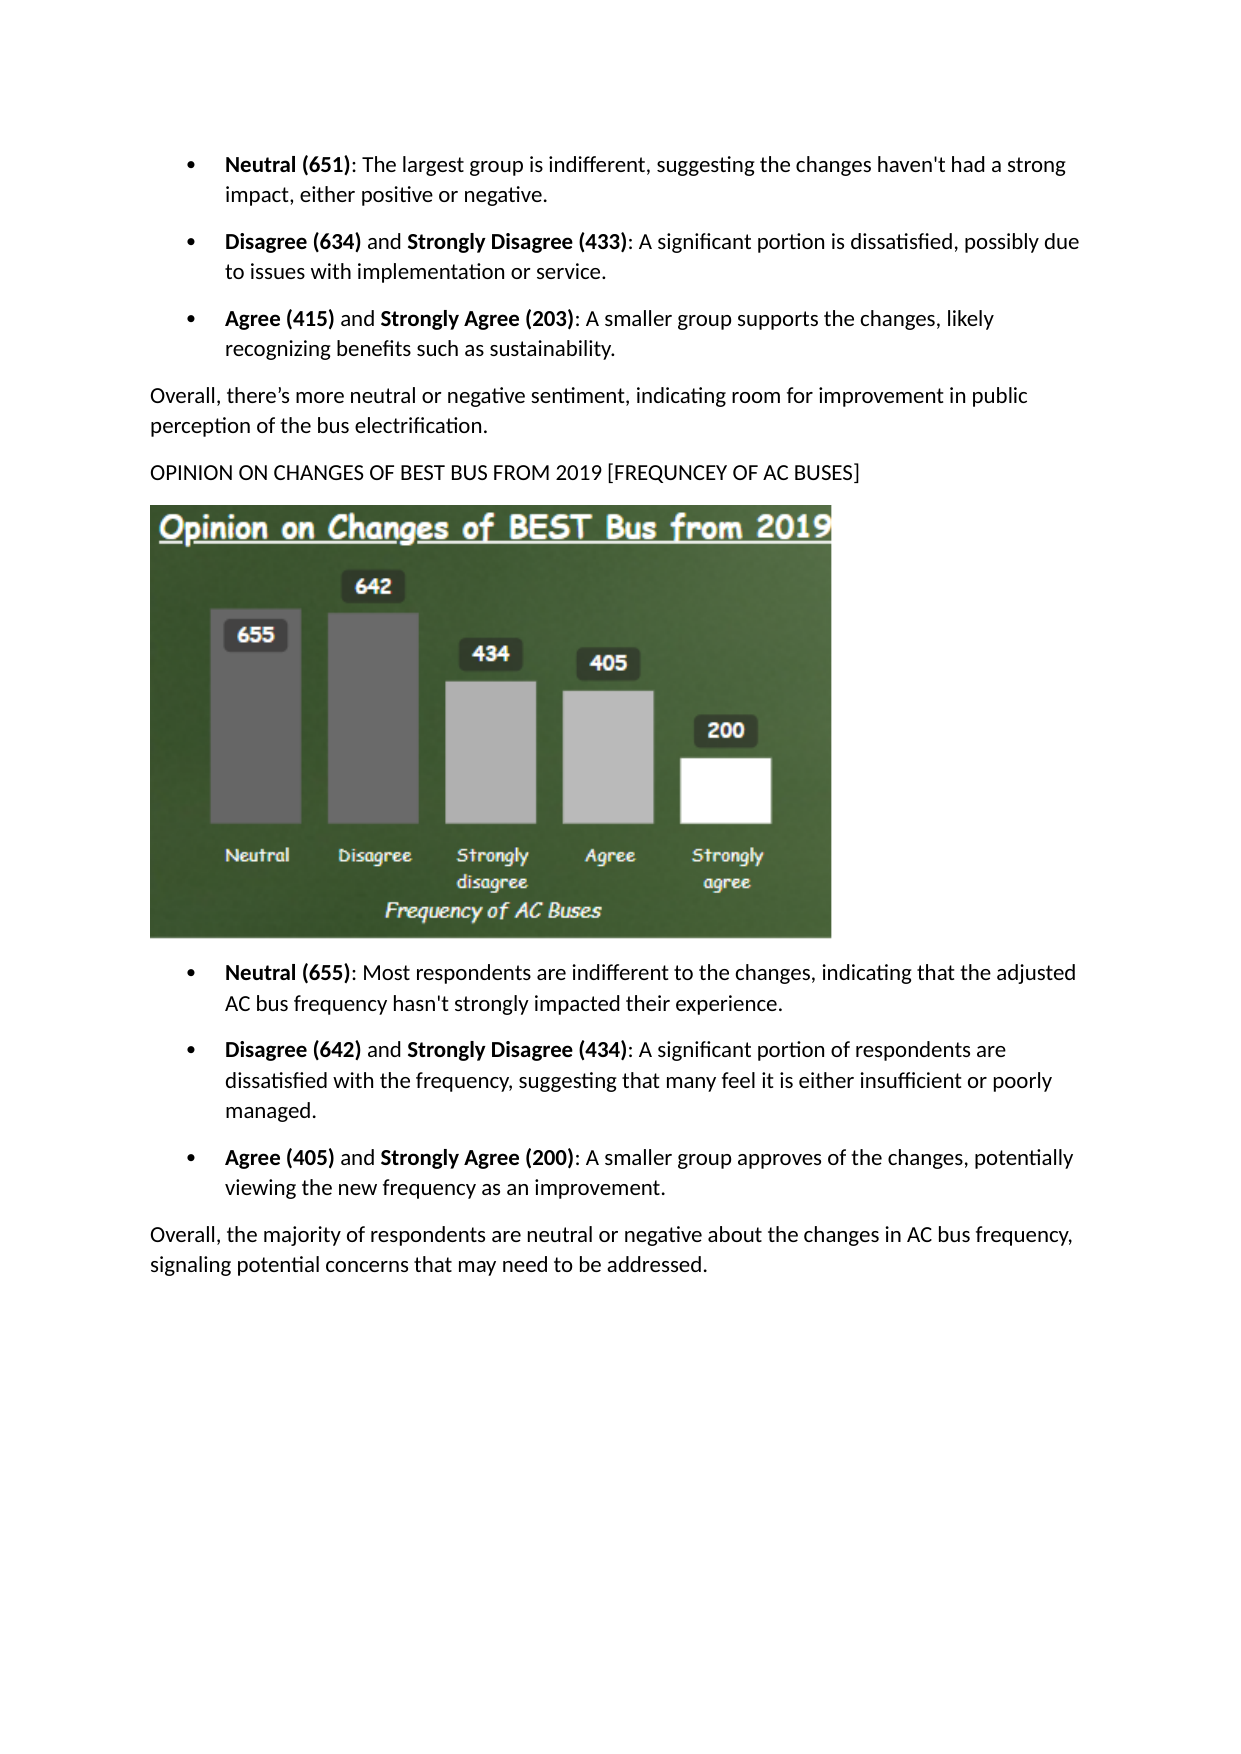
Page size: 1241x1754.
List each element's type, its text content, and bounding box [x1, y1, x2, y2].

picture [150, 505, 832, 940]
list Neutral (655): Most respondents are indifferent to the changes, indicating that the adjusted AC bus frequency hasn't strongly impacted their experience. [187, 958, 1090, 1017]
list Neutral (651): The largest group is indifferent, suggesting the changes haven't had a strong impact, either positive or negative. [187, 150, 1090, 208]
text OPINION ON CHANGES OF BEST BUS FROM 2019 [FREQUNCEY OF AC BUSES] [150, 458, 1090, 486]
list Disagree (642) and Strongly Disagree (434): A significant portion of respondents are dissatisfied with the frequency, suggesting that many feel it is either insufficient or poorly managed. [187, 1036, 1090, 1124]
list Agree (405) and Strongly Agree (200): A smaller group approves of the changes, potentially viewing the new frequency as an improvement. [187, 1143, 1090, 1201]
list Disagree (634) and Strongly Disagree (433): A significant portion is dissatisfied, possibly due to issues with implementation or service. [187, 227, 1090, 285]
text Overall, there’s more neutral or negative sentiment, indicating room for improvement in public perception of the bus electrification. [150, 381, 1090, 439]
list Agree (415) and Strongly Agree (203): A smaller group supports the changes, likely recognizing benefits such as sustainability. [187, 304, 1090, 362]
text Overall, the majority of respondents are neutral or negative about the changes in AC bus frequency, signaling potential concerns that may need to be addressed. [150, 1220, 1090, 1278]
